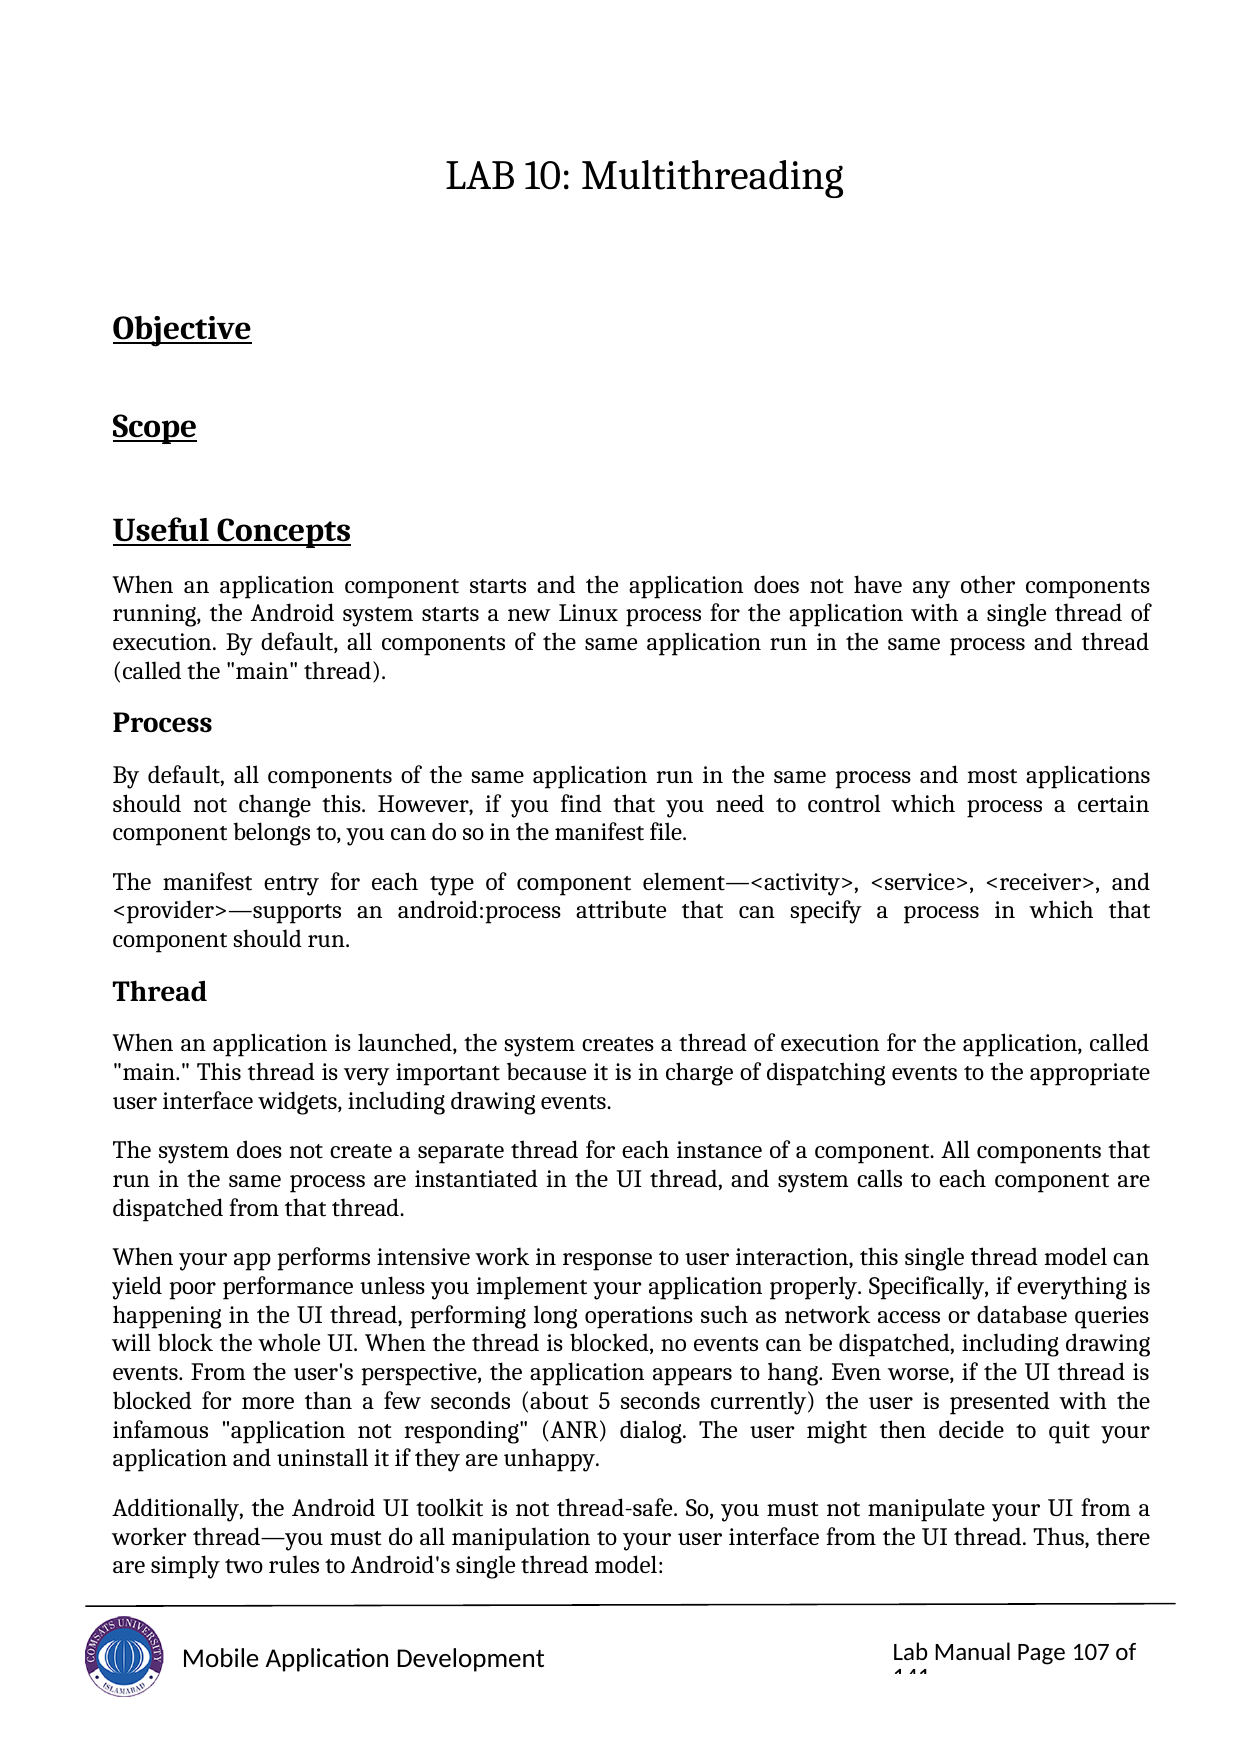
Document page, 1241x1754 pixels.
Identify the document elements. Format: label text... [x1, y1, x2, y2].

text The system does not create a separate thread for each instance of a component. All components that run in the same process are instantiated in the UI thread, and system calls to each component are dispatched from that thread. [112, 1136, 1152, 1222]
subtitle Thread [112, 975, 1240, 1008]
text When an application is launched, the system creates a thread of execution for the application, called "main." This thread is very important because it is in charge of dispatching events to the appropriate user interface widgets, including drawing events. [112, 1029, 1152, 1115]
text Additionally, the Android UI toolkit is not thread-safe. So, you must not manipulate your UI from a worker thread—you must do all manipulation to your user interface from the UI thread. Thus, there are simply two rules to Android's single thread model: [112, 1494, 1152, 1580]
picture [85, 1616, 165, 1697]
subtitle Objective [112, 309, 1240, 348]
text When your app performs intensive work in response to user interaction, this single thread model can yield poor performance unless you implement your application properly. Specifically, if everything is happening in the UI thread, performing long operations such as network access or database queries will block the whole UI. When the thread is blocked, no events can be dispatched, including drawing events. From the user's perspective, the application appears to hang. Even worse, if the UI thread is blocked for more than a few seconds (about 5 seconds currently) the user is presented with the infamous "application not responding" (ANR) dialog. The user might then decide to quit your application and uninstall it if they are unhappy. [112, 1243, 1152, 1473]
subtitle Scope [112, 407, 1240, 446]
text The manifest entry for each type of component element—<activity>, <service>, <receiver>, and <provider>—supports an android:process attribute that can specify a process in which that component should run. [112, 868, 1152, 954]
text When an application component starts and the application does not have any other components running, the Android system starts a new Linux process for the application with a single thread of execution. By default, all components of the same application run in the same process and thread (called the "main" thread). [112, 571, 1152, 686]
subtitle LAB 10: Multithreading [49, 152, 1240, 200]
subtitle Useful Concepts [112, 511, 1240, 550]
text By default, all components of the same application run in the same process and most applications should not change this. However, if you find that you need to control which process a certain component belongs to, you can do so in the manifest file. [112, 761, 1152, 847]
subtitle Process [112, 706, 1240, 740]
